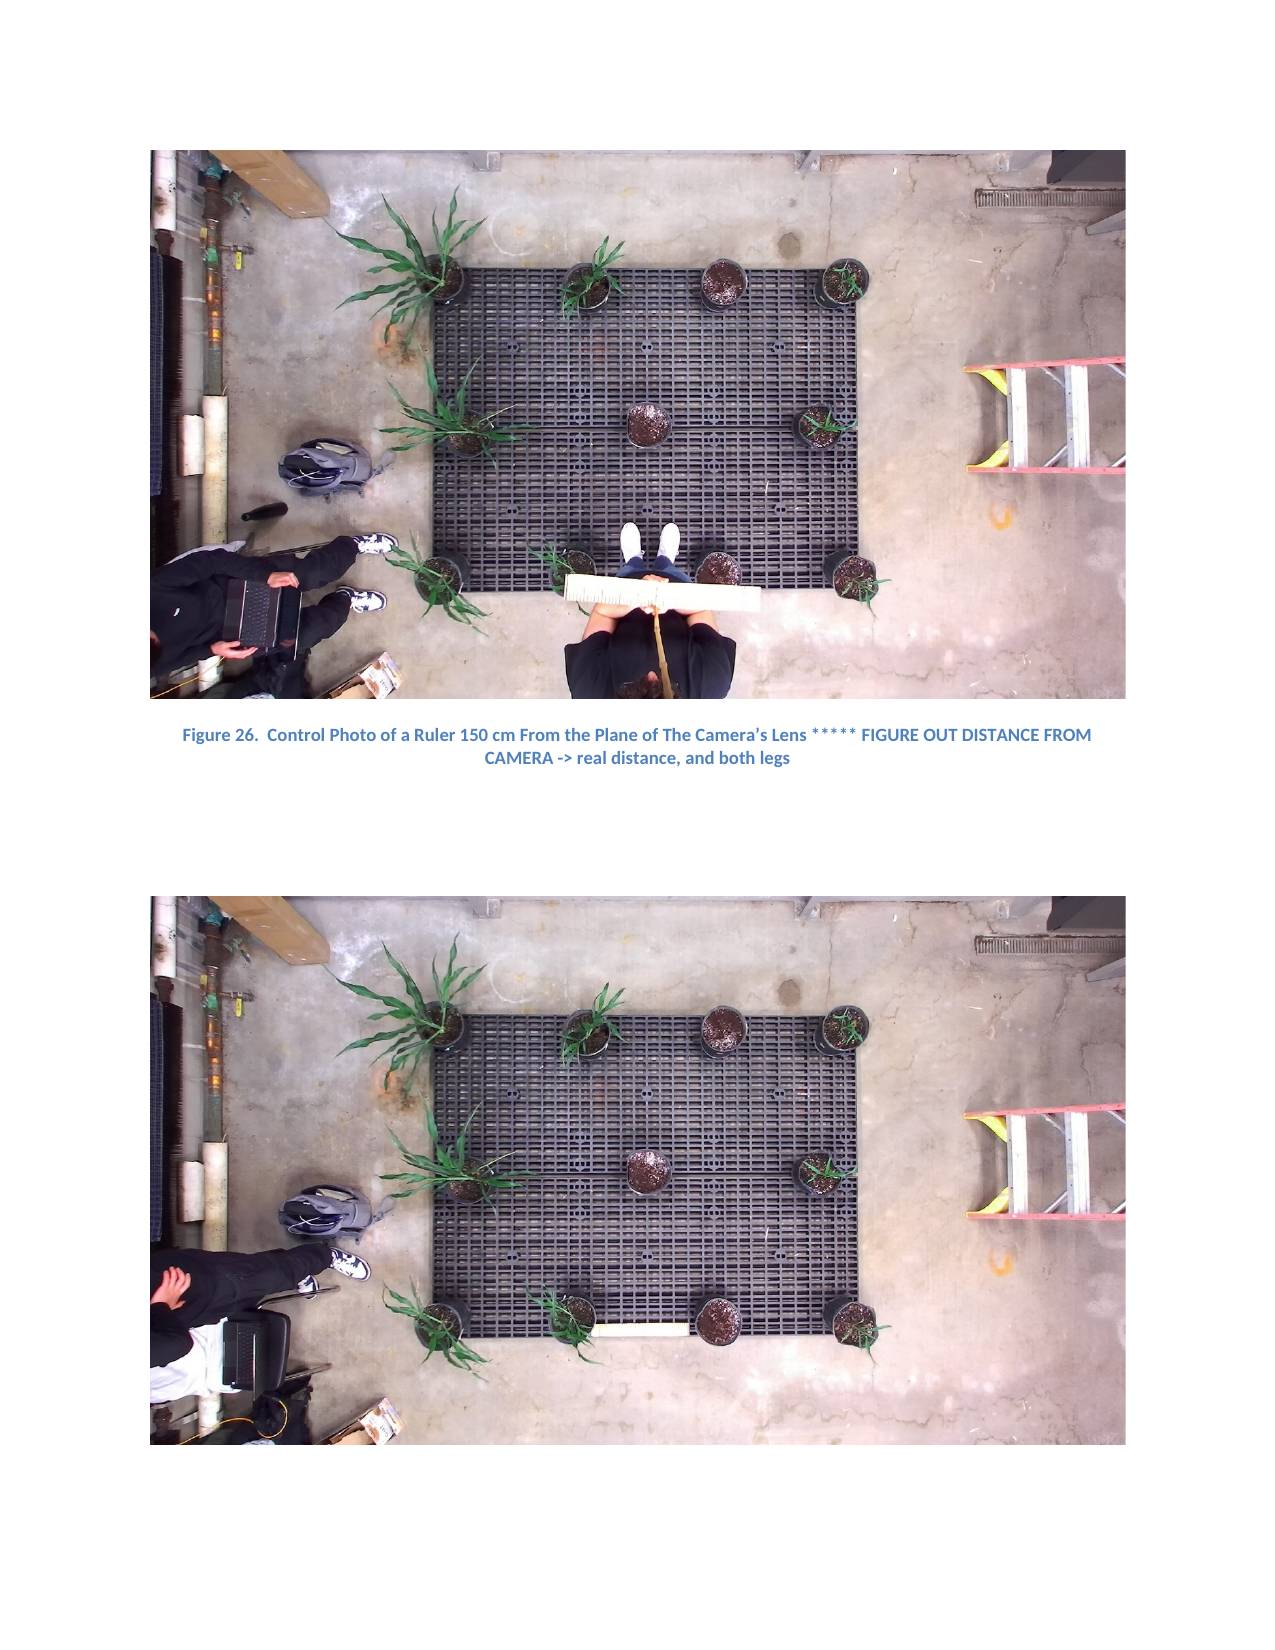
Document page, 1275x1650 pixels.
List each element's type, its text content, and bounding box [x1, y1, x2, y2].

picture [150, 896, 1126, 1445]
picture [150, 150, 1126, 699]
